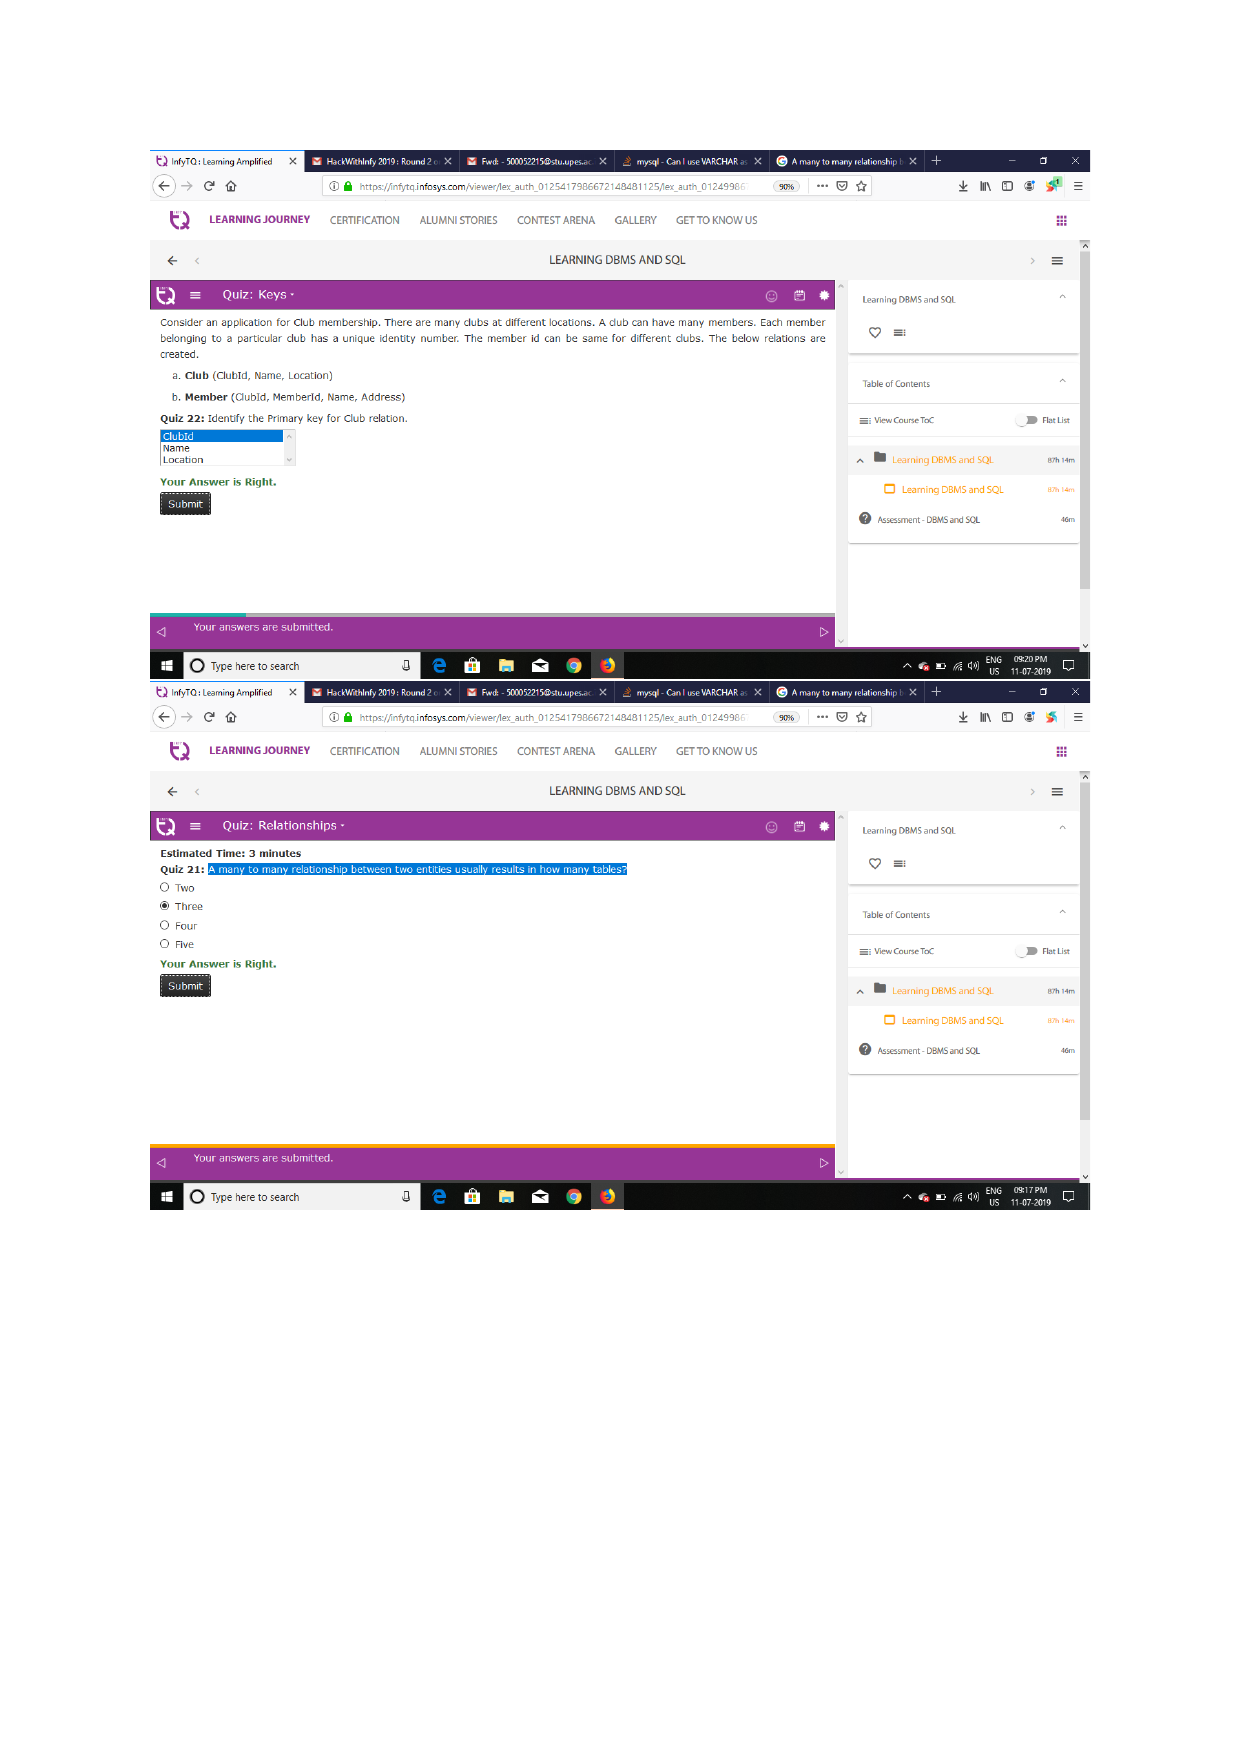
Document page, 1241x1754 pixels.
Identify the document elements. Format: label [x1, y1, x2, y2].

picture [150, 681, 1091, 1210]
picture [150, 150, 1091, 679]
